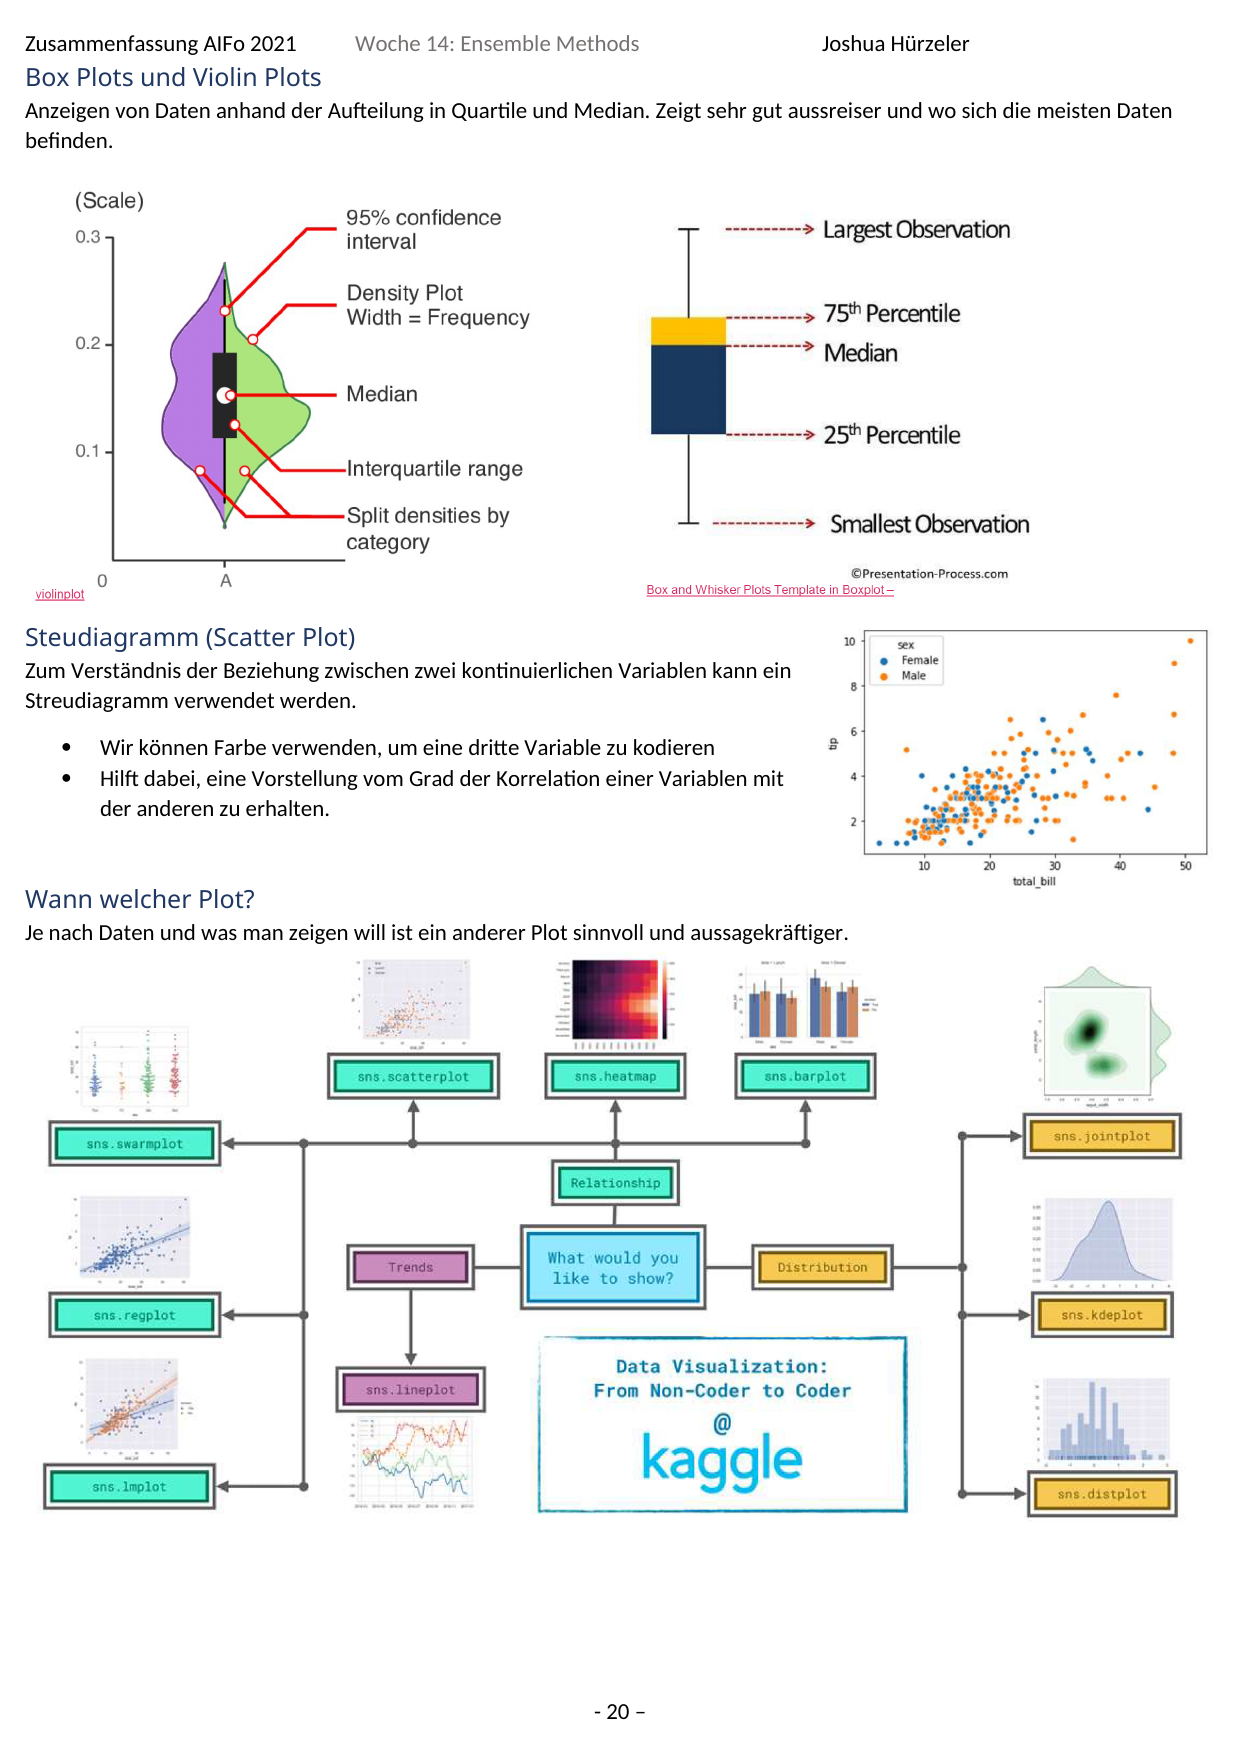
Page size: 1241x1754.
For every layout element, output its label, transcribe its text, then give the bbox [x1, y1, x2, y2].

picture [813, 620, 1213, 889]
picture [24, 173, 1045, 601]
list Hilft dabei, eine Vorstellung vom Grad der Korrelation einer Variablen mit der anderen zu erhalten. [62, 764, 813, 822]
list Wir können Farbe verwenden, um eine dritte Variable zu kodieren [62, 733, 813, 761]
text Je nach Daten und was man zeigen will ist ein anderer Plot sinnvoll und aussagekräftiger. [25, 918, 1215, 948]
subtitle Wann welcher Plot? [25, 882, 1215, 916]
subtitle Steudiagramm (Scatter Plot) [25, 619, 1215, 654]
text Zum Verständnis der Beziehung zwischen zwei kontinuierlichen Variablen kann ein Streudiagramm verwendet werden. [25, 656, 813, 714]
picture [24, 948, 1215, 1538]
text Anzeigen von Daten anhand der Aufteilung in Quartile und Median. Zeigt sehr gut aussreiser und wo sich die meisten Daten befinden. [25, 96, 1215, 154]
subtitle Box Plots und Violin Plots [25, 59, 1215, 93]
